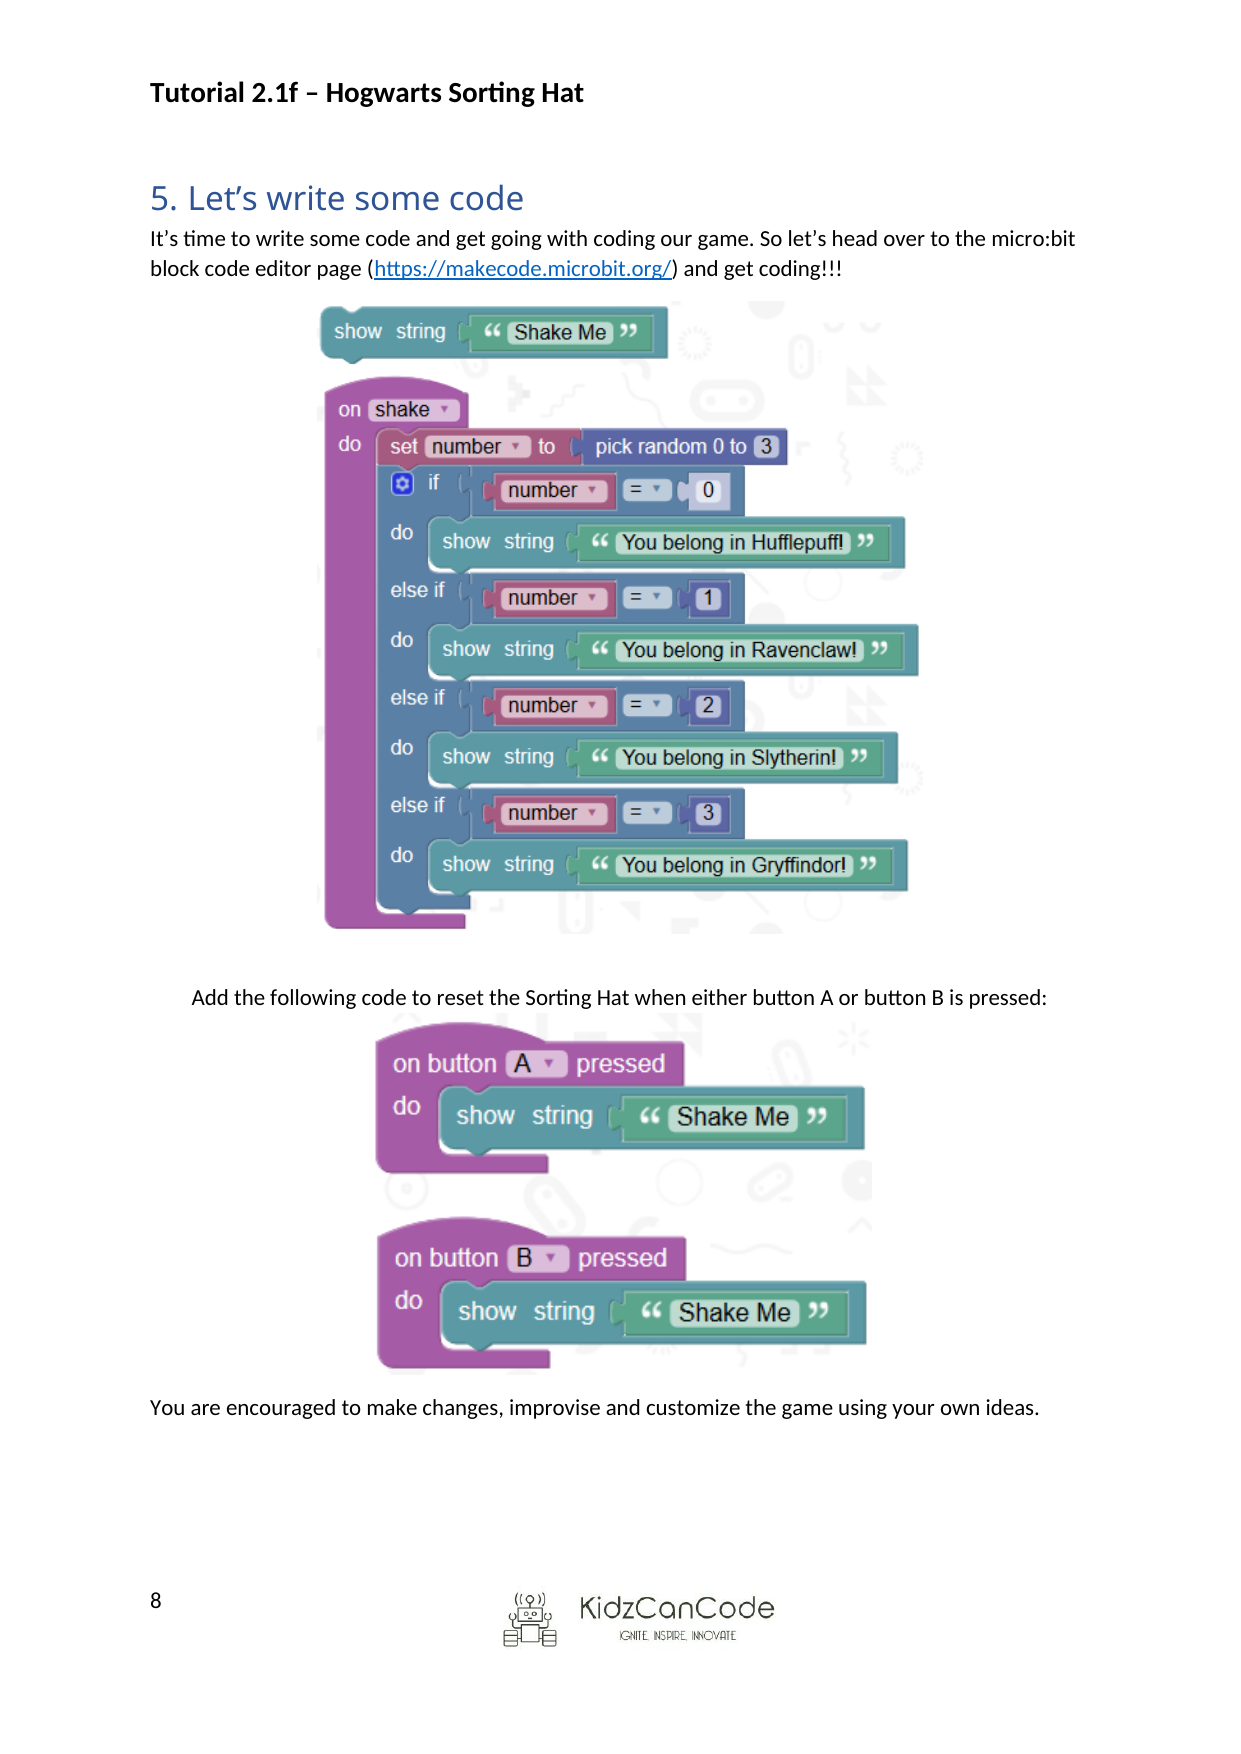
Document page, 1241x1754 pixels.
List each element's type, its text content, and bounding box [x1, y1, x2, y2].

picture [368, 1013, 873, 1375]
text You are encouraged to make changes, improvise and customize the game using your own ideas. [150, 1393, 1090, 1421]
text It’s time to write some code and get going with coding our game. So let’s head over to the micro:bit block code editor page (https://makecode.microbit.org/) and get coding!!! [150, 224, 1090, 282]
picture [497, 1586, 781, 1653]
picture [317, 301, 924, 934]
subtitle Let’s write some code [150, 175, 1090, 220]
